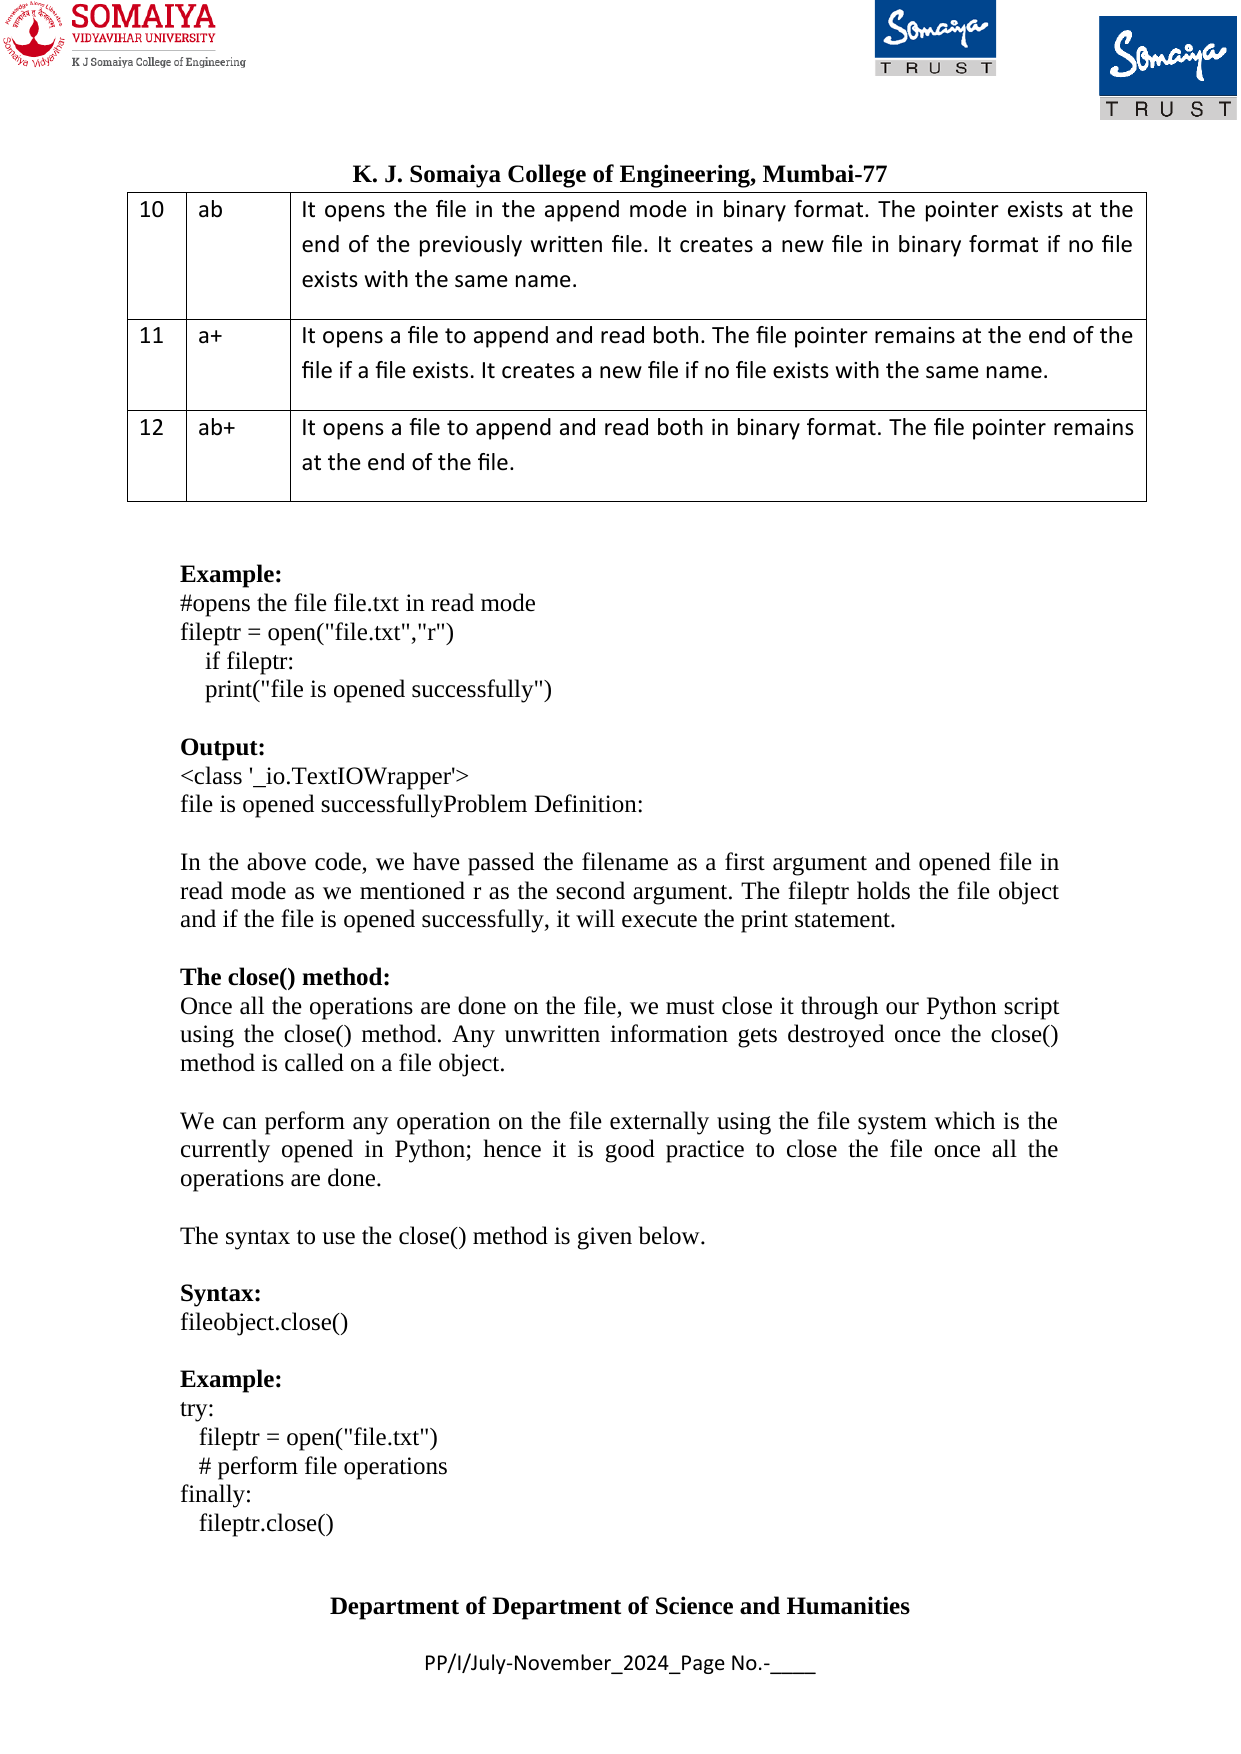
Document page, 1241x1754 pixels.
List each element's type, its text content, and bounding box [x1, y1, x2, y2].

text #opens the file file.txt in read mode [180, 588, 1060, 617]
table_cell 10 [128, 193, 186, 318]
text finally: [180, 1479, 1060, 1508]
table_cell 12 [128, 411, 186, 501]
text Once all the operations are done on the file, we must close it through our Python script using the close() method. Any unwritten information gets destroyed once the close() method is called on a file object. [180, 991, 1060, 1077]
table_cell It opens a file to append and read both in binary format. The file pointer remains at the end of the file. [291, 411, 1146, 501]
text Example: [180, 559, 1060, 588]
picture [874, 0, 997, 76]
table_cell a+ [187, 320, 290, 410]
text In the above code, we have passed the filename as a first argument and opened file in read mode as we mentioned r as the second argument. The fileptr holds the file object and if the file is opened successfully, it will execute the print statement. [180, 847, 1060, 933]
text Output: [180, 732, 1060, 761]
text fileptr = open("file.txt") [180, 1422, 1060, 1451]
text # perform file operations [180, 1451, 1060, 1479]
text fileobject.close() [180, 1307, 1060, 1336]
text if fileptr: [180, 646, 1060, 674]
text fileptr.close() [180, 1508, 1060, 1537]
text Example: [180, 1364, 1060, 1393]
picture [0, 0, 250, 73]
text file is opened successfullyProblem Definition: [180, 789, 1060, 818]
text The syntax to use the close() method is given below. [180, 1221, 1060, 1249]
text Syntax: [180, 1278, 1060, 1307]
text print("file is opened successfully") [180, 674, 1060, 703]
table_cell ab+ [187, 411, 290, 501]
picture [1099, 16, 1237, 120]
text We can perform any operation on the file externally using the file system which is the currently opened in Python; hence it is good practice to close the file once all the operations are done. [180, 1106, 1060, 1192]
text fileptr = open("file.txt","r") [180, 617, 1060, 646]
table_cell It opens a file to append and read both. The file pointer remains at the end of the file if a file exists. It creates a new file if no file exists with the same name. [291, 320, 1146, 410]
table_cell ab [187, 193, 290, 318]
text try: [180, 1393, 1060, 1422]
table_cell It opens the file in the append mode in binary format. The pointer exists at the end of the previously written file. It creates a new file in binary format if no file exists with the same name. [291, 193, 1146, 318]
table_cell 11 [128, 320, 186, 410]
text The close() method: [180, 962, 1060, 991]
text <class '_io.TextIOWrapper'> [180, 761, 1060, 789]
